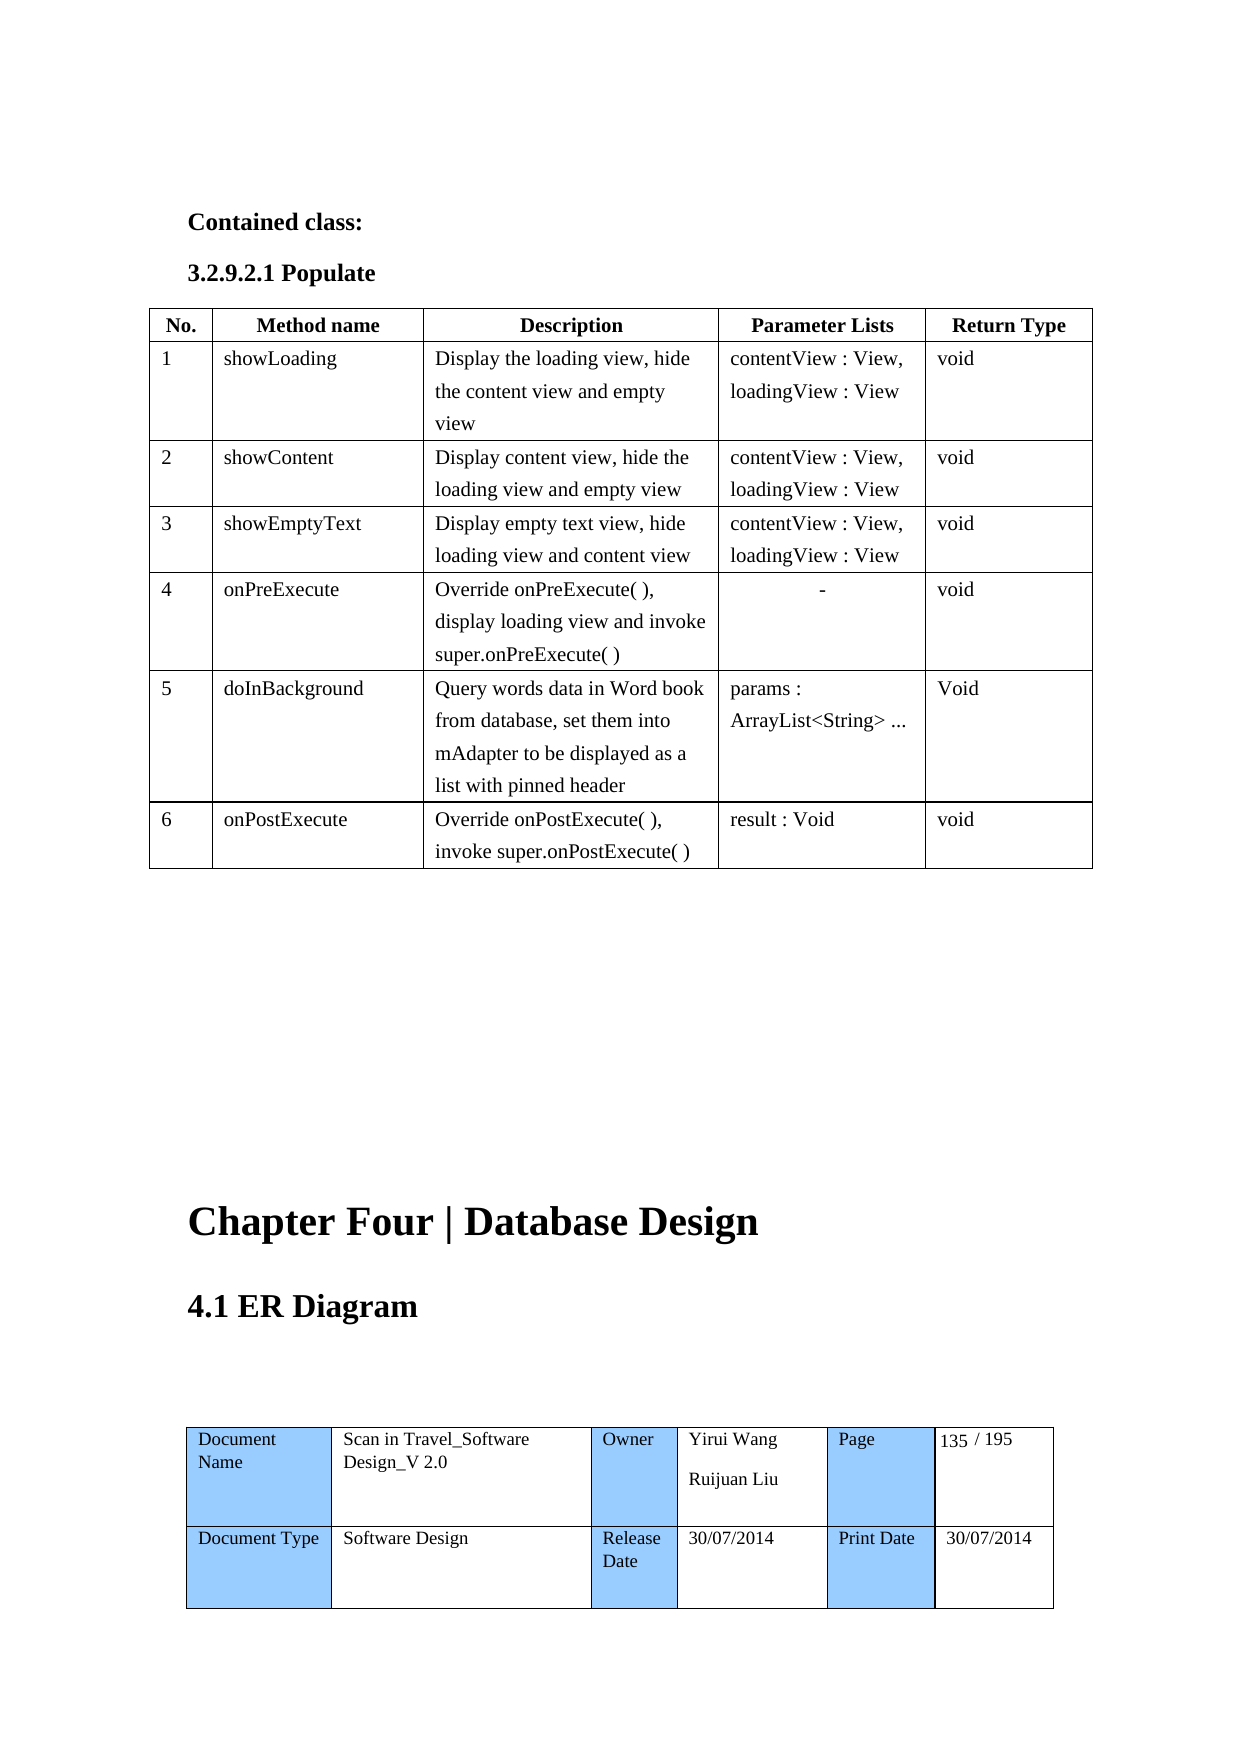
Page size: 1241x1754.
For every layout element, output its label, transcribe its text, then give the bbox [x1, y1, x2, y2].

text Contained class: [187, 205, 1053, 237]
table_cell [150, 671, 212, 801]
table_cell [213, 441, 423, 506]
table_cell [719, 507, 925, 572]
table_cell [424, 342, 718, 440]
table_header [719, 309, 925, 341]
text 4.1 ER Diagram [187, 1273, 1053, 1338]
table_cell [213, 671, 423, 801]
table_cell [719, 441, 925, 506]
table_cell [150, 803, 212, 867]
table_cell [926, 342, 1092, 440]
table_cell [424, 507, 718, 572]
text Chapter Four | Database Design [187, 1188, 1053, 1253]
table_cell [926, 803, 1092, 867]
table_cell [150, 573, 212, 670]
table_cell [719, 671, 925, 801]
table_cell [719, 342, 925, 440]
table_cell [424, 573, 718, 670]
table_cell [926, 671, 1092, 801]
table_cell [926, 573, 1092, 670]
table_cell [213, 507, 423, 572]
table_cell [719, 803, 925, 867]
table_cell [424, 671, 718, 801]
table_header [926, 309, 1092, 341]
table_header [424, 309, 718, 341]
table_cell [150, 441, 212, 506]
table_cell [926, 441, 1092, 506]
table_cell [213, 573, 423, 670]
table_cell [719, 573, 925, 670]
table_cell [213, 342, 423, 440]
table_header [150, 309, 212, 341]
text 3.2.9.2.1 Populate [187, 256, 1053, 289]
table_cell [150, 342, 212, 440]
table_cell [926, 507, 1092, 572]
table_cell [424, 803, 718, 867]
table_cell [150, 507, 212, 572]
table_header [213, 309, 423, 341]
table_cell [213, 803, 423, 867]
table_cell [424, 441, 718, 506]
